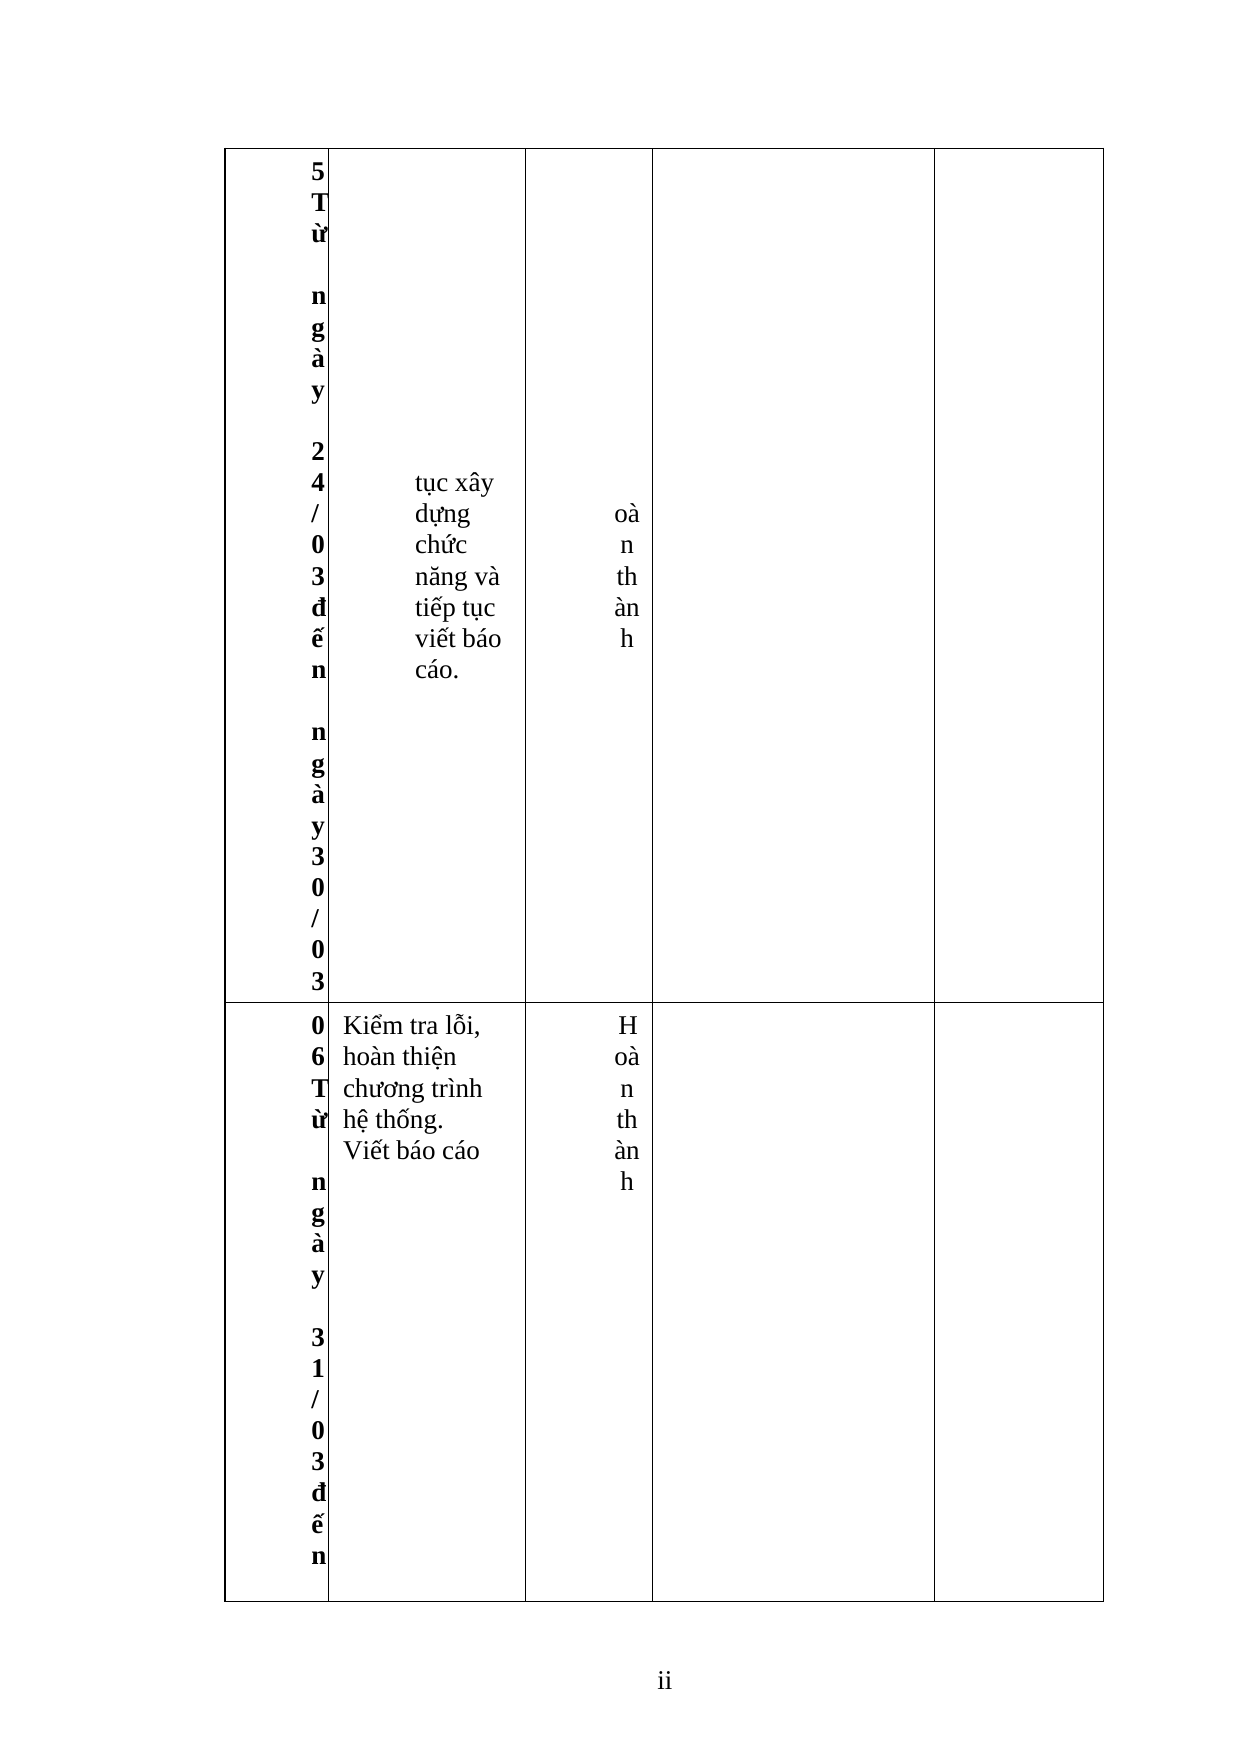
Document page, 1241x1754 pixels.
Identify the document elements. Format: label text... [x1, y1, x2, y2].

table_cell [653, 149, 934, 1002]
table_cell [653, 1003, 934, 1601]
table_cell Hoàn thành [526, 149, 652, 1002]
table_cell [226, 149, 328, 1002]
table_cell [329, 149, 525, 1002]
table_cell [935, 149, 1103, 1002]
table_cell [226, 1003, 328, 1601]
table_cell [935, 1003, 1103, 1601]
table_cell Hoàn thành [526, 1003, 652, 1601]
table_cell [329, 1003, 525, 1601]
